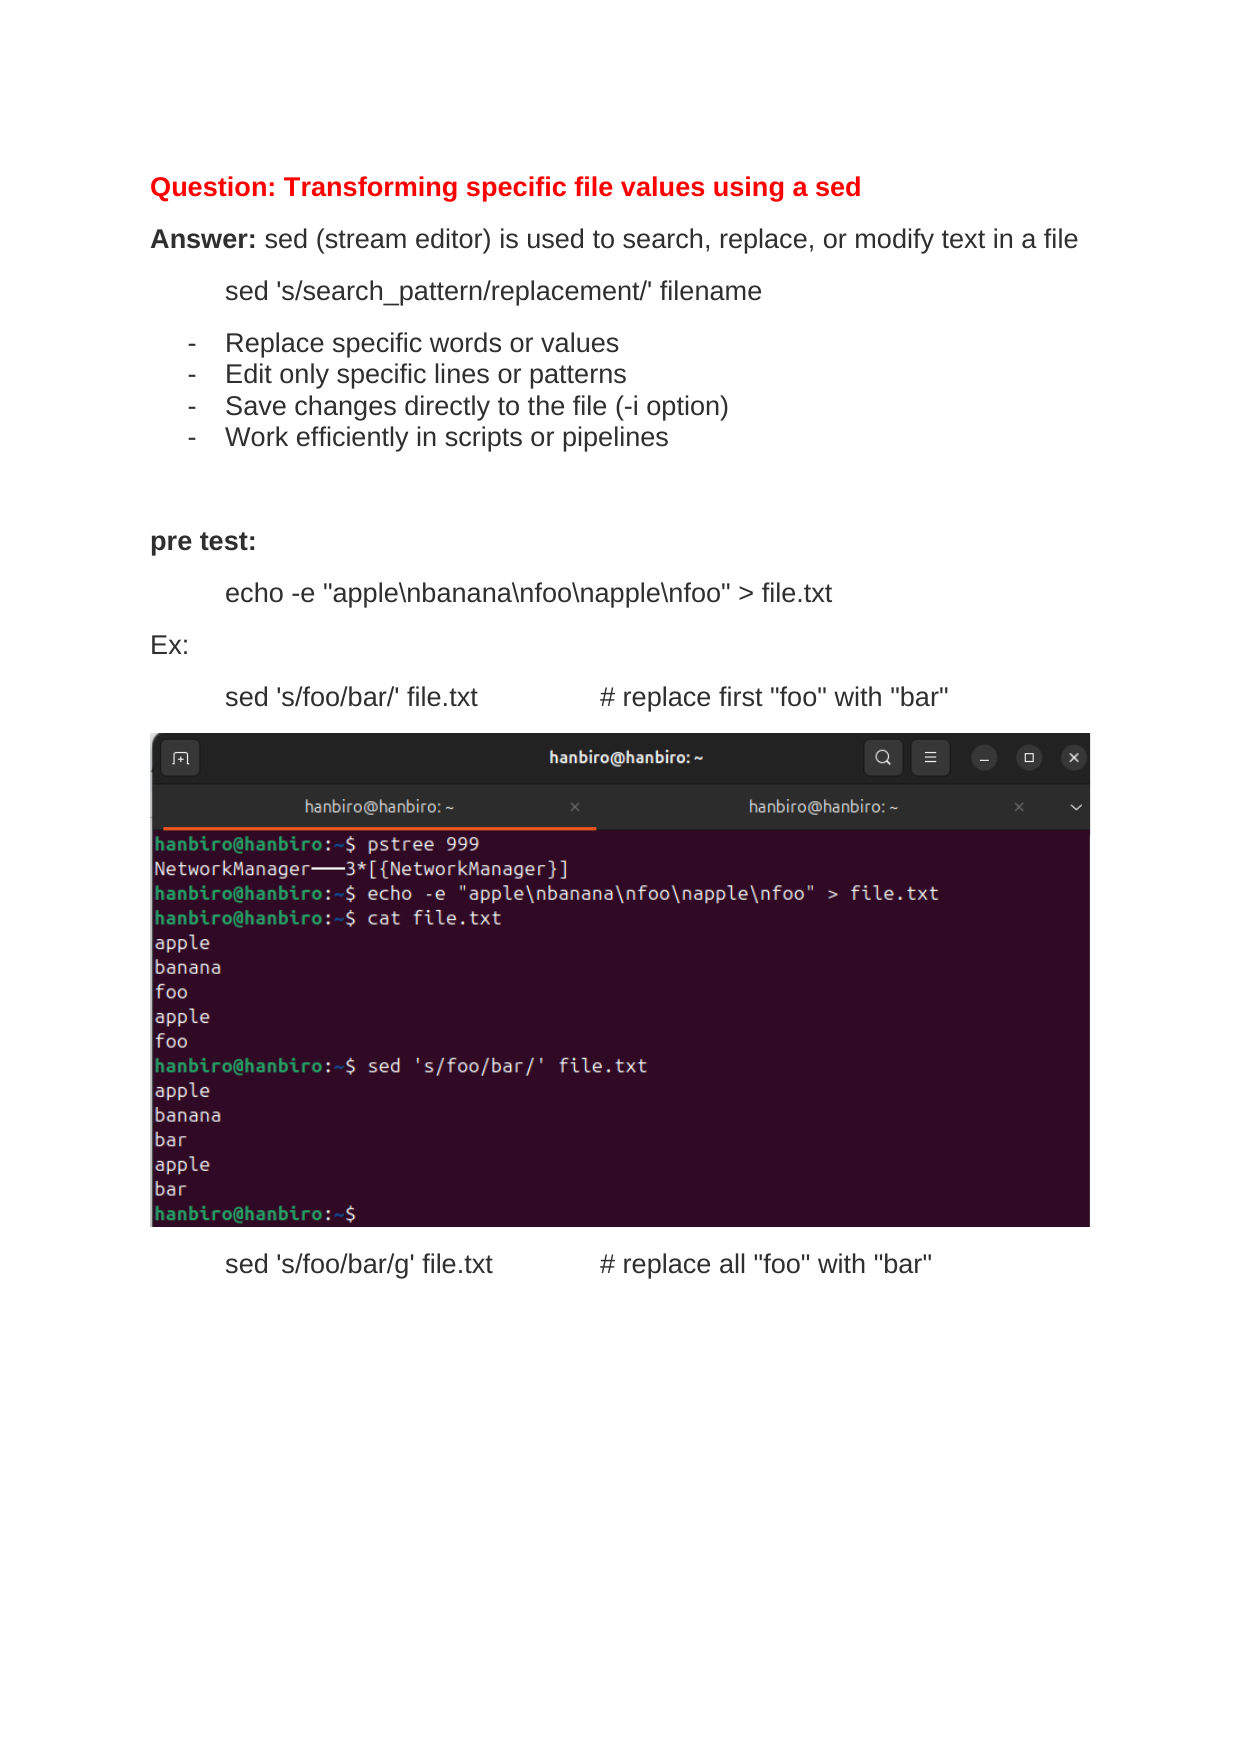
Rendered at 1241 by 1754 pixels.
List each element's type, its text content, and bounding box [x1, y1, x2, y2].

text pre test: [150, 525, 1090, 556]
text sed 's/search_pattern/replacement/' filename [150, 275, 1090, 306]
text Question: Transforming specific file values using a sed [150, 171, 1090, 202]
text sed 's/foo/bar/' file.txt # replace first "foo" with "bar" [225, 681, 1090, 712]
picture [150, 733, 1091, 1227]
list Replace specific words or values [187, 327, 1090, 358]
text Ex: [150, 629, 1090, 660]
list Edit only specific lines or patterns [187, 358, 1090, 389]
text Answer: sed (stream editor) is used to search, replace, or modify text in a file [150, 223, 1090, 254]
text sed 's/foo/bar/g' file.txt # replace all "foo" with "bar" [225, 1248, 1090, 1279]
list Save changes directly to the file (-i option) [187, 389, 1090, 421]
text echo -e "apple\nbanana\nfoo\napple\nfoo" > file.txt [150, 577, 1090, 608]
list Work efficiently in scripts or pipelines [187, 421, 1090, 452]
